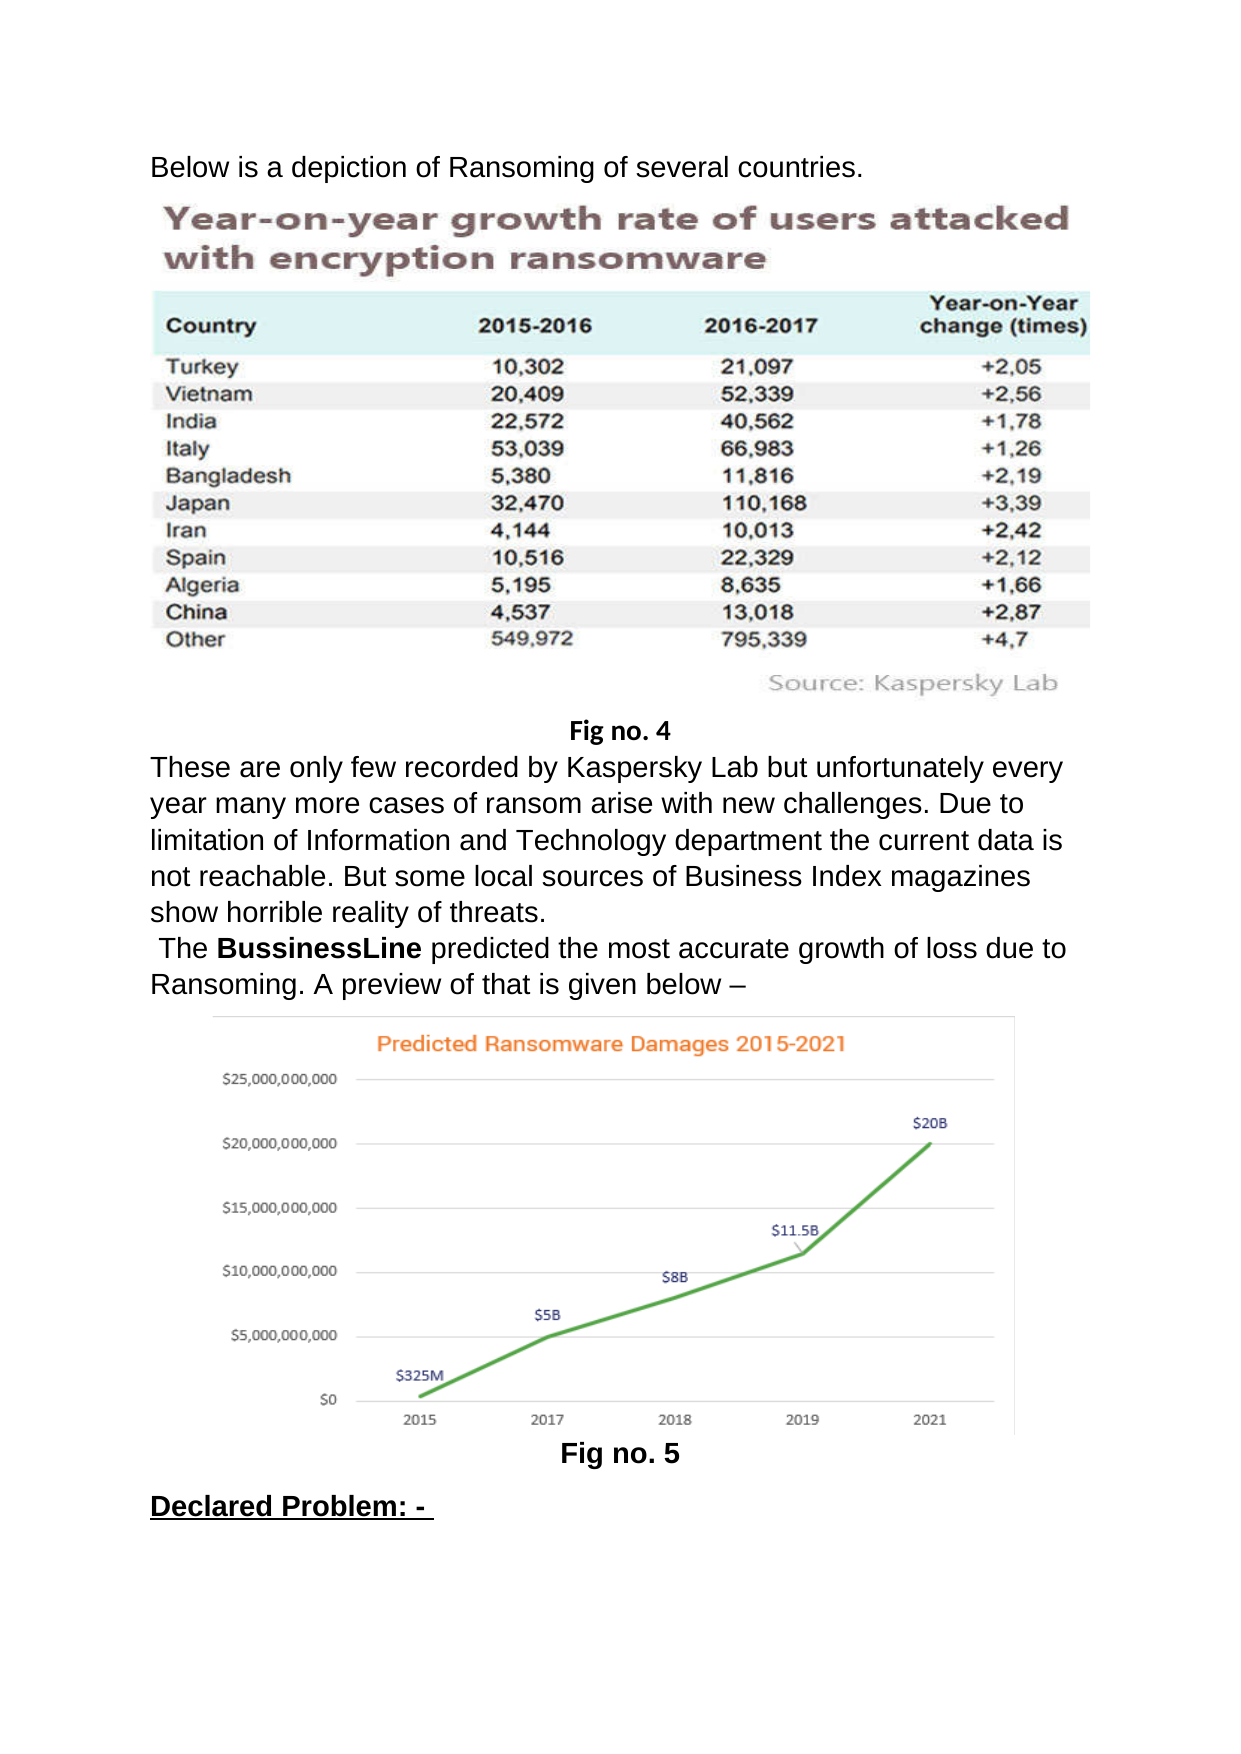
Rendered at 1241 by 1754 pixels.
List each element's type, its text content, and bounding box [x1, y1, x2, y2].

text Declared Problem: - [150, 1489, 1090, 1523]
text These are only few recorded by Kaspersky Lab but unfortunately every year many more cases of ransom arise with new challenges. Due to limitation of Information and Technology department the current data is not reachable. But some local sources of Business Index magazines show horrible reality of threats. [150, 750, 1090, 928]
text The BussinessLine predicted the most accurate growth of loss due to Ransoming. A preview of that is given below – [150, 931, 1090, 1001]
picture [150, 186, 1091, 710]
text Fig no. 5 [150, 1436, 1090, 1470]
text Fig no. 4 [150, 712, 1090, 747]
text Below is a depiction of Ransoming of several countries. [150, 150, 1090, 183]
picture [212, 1016, 1015, 1435]
